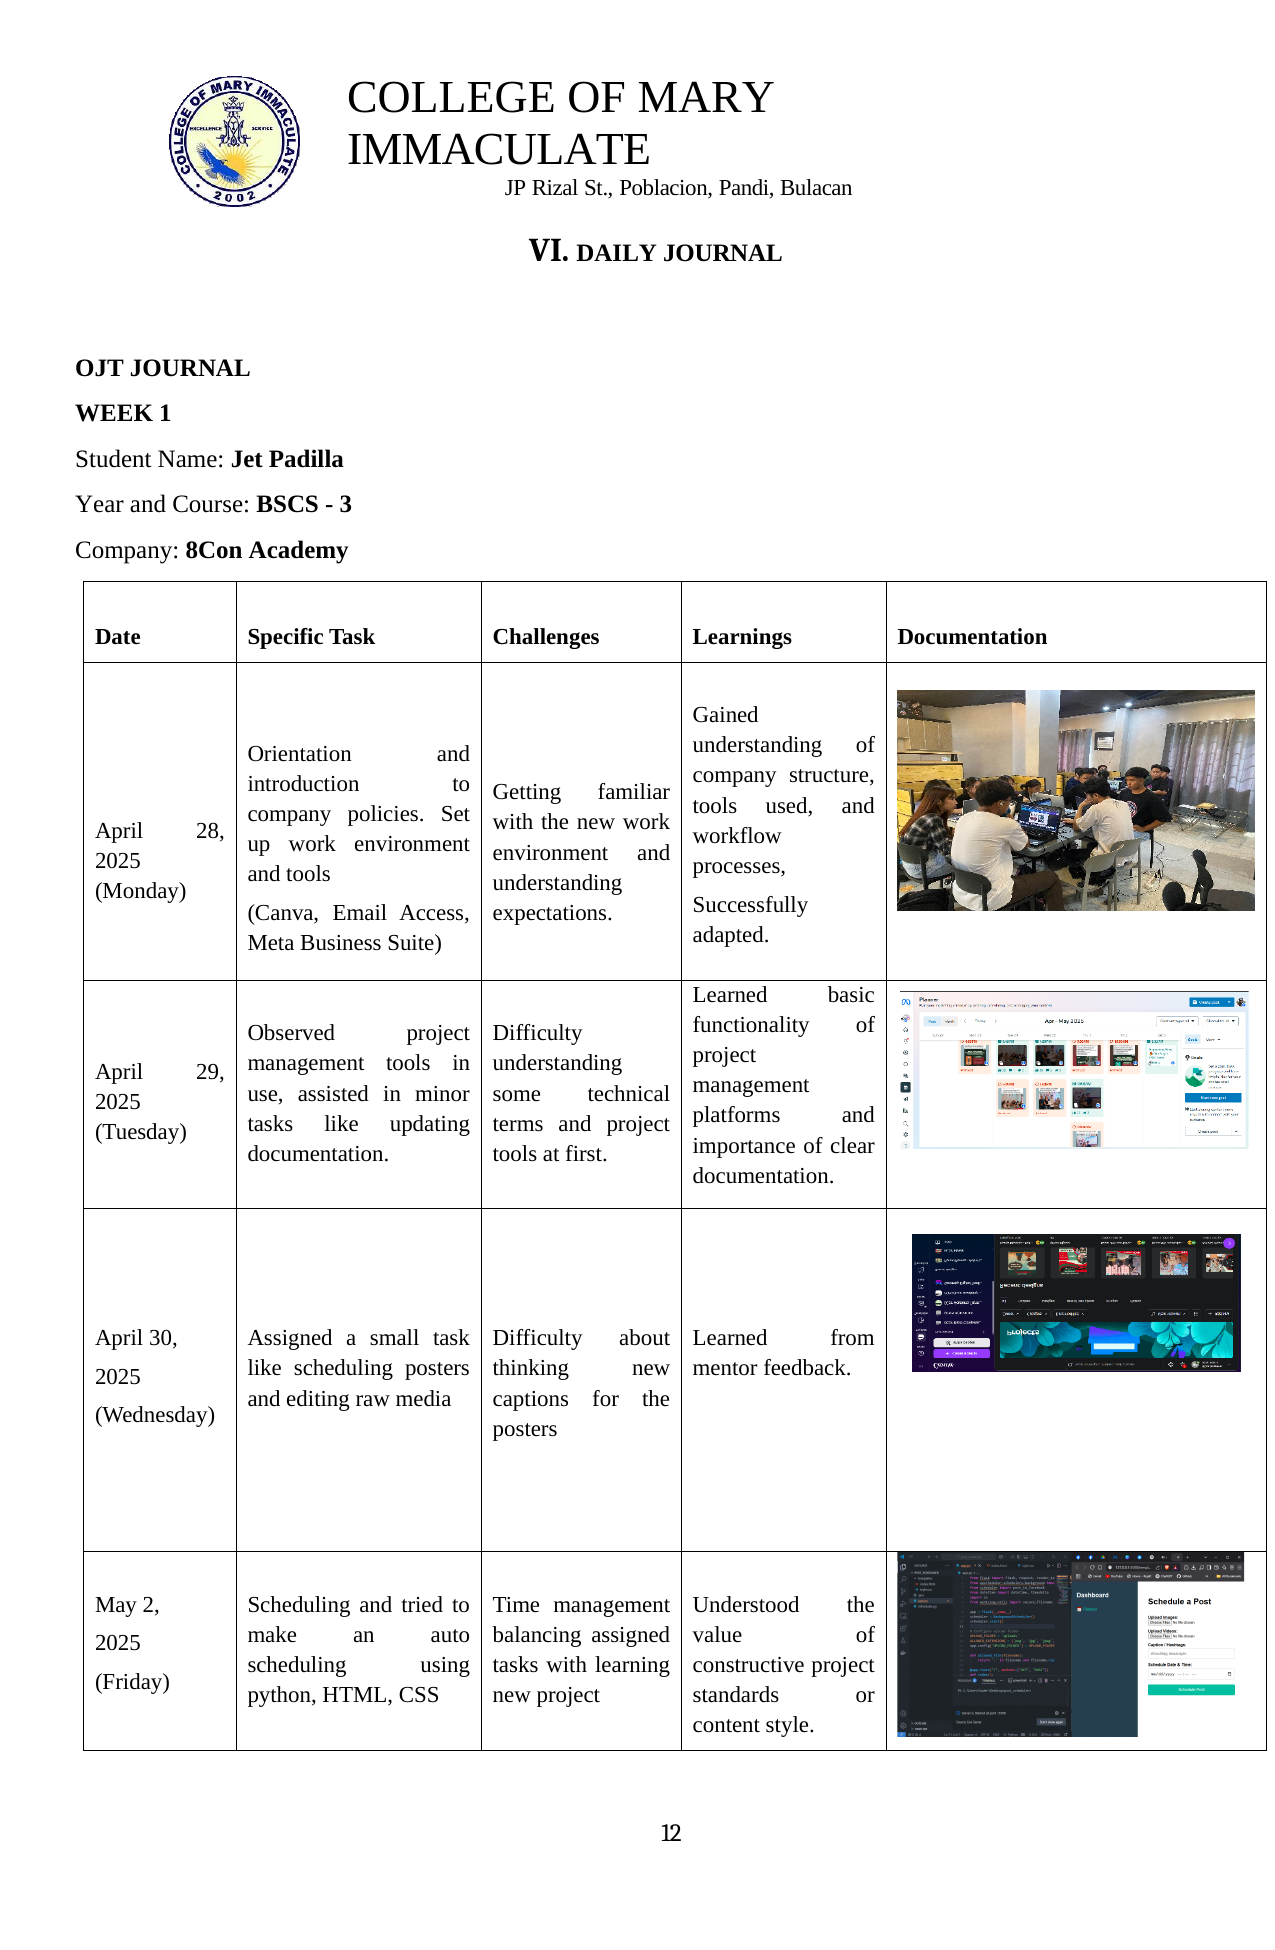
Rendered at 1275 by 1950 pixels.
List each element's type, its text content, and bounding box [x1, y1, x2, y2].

table_cell Difficulty understanding some technical terms and project tools at first. [482, 981, 681, 1208]
table_cell Observed project management tools in use, assisted in minor tasks like updating documentation. [237, 981, 481, 1208]
table_cell Orientation and introduction to company policies. Set up work environment and tools (Canva, Email Access, Meta Business Suite) [237, 663, 481, 980]
table_header Learnings [682, 582, 886, 662]
text Student Name: Jet Padilla [75, 444, 1275, 473]
table_cell April 28, 2025 (Monday) [84, 663, 236, 980]
table_cell Scheduling and tried to make an auto scheduling using python, HTML, CSS [237, 1552, 481, 1750]
text Company: 8Con Academy [75, 535, 1275, 564]
table_header Date [84, 582, 236, 662]
picture [897, 1552, 1245, 1737]
table_cell Understood the value of constructive project standards or content style. [682, 1552, 886, 1750]
text Year and Course: BSCS - 3 [75, 489, 1275, 518]
table_cell April 30, 2025 (Wednesday) [84, 1209, 236, 1551]
table_header Documentation [887, 582, 1266, 662]
table_cell Assigned a small task like scheduling posters and editing raw media [237, 1209, 481, 1551]
table_cell Time management balancing assigned tasks with learning new project [482, 1552, 681, 1750]
table_cell [887, 981, 1266, 1208]
table_cell Gained understanding of company structure, tools used, and workflow processes, Successfully adapted. [682, 663, 886, 980]
table_cell Getting familiar with the new work environment and understanding expectations. [482, 663, 681, 980]
table_cell April 29, 2025 (Tuesday) [84, 981, 236, 1208]
table_header Specific Task [237, 582, 481, 662]
picture [897, 690, 1255, 911]
table_cell Difficulty about thinking new captions for the posters [482, 1209, 681, 1551]
subtitle DAILY JOURNAL [529, 231, 1275, 269]
table_cell [887, 1552, 1266, 1750]
picture [168, 75, 300, 207]
table_cell [887, 1209, 1266, 1551]
text OJT JOURNAL [75, 353, 1275, 382]
picture [898, 991, 1249, 1148]
table_header Challenges [482, 582, 681, 662]
table_cell Learned from mentor feedback. [682, 1209, 886, 1551]
text WEEK 1 [75, 398, 1275, 427]
table_cell [887, 663, 1266, 980]
table_cell Learned basic functionality of project management platforms and importance of clear documentation. [682, 981, 886, 1208]
table_cell May 2, 2025 (Friday) [84, 1552, 236, 1750]
